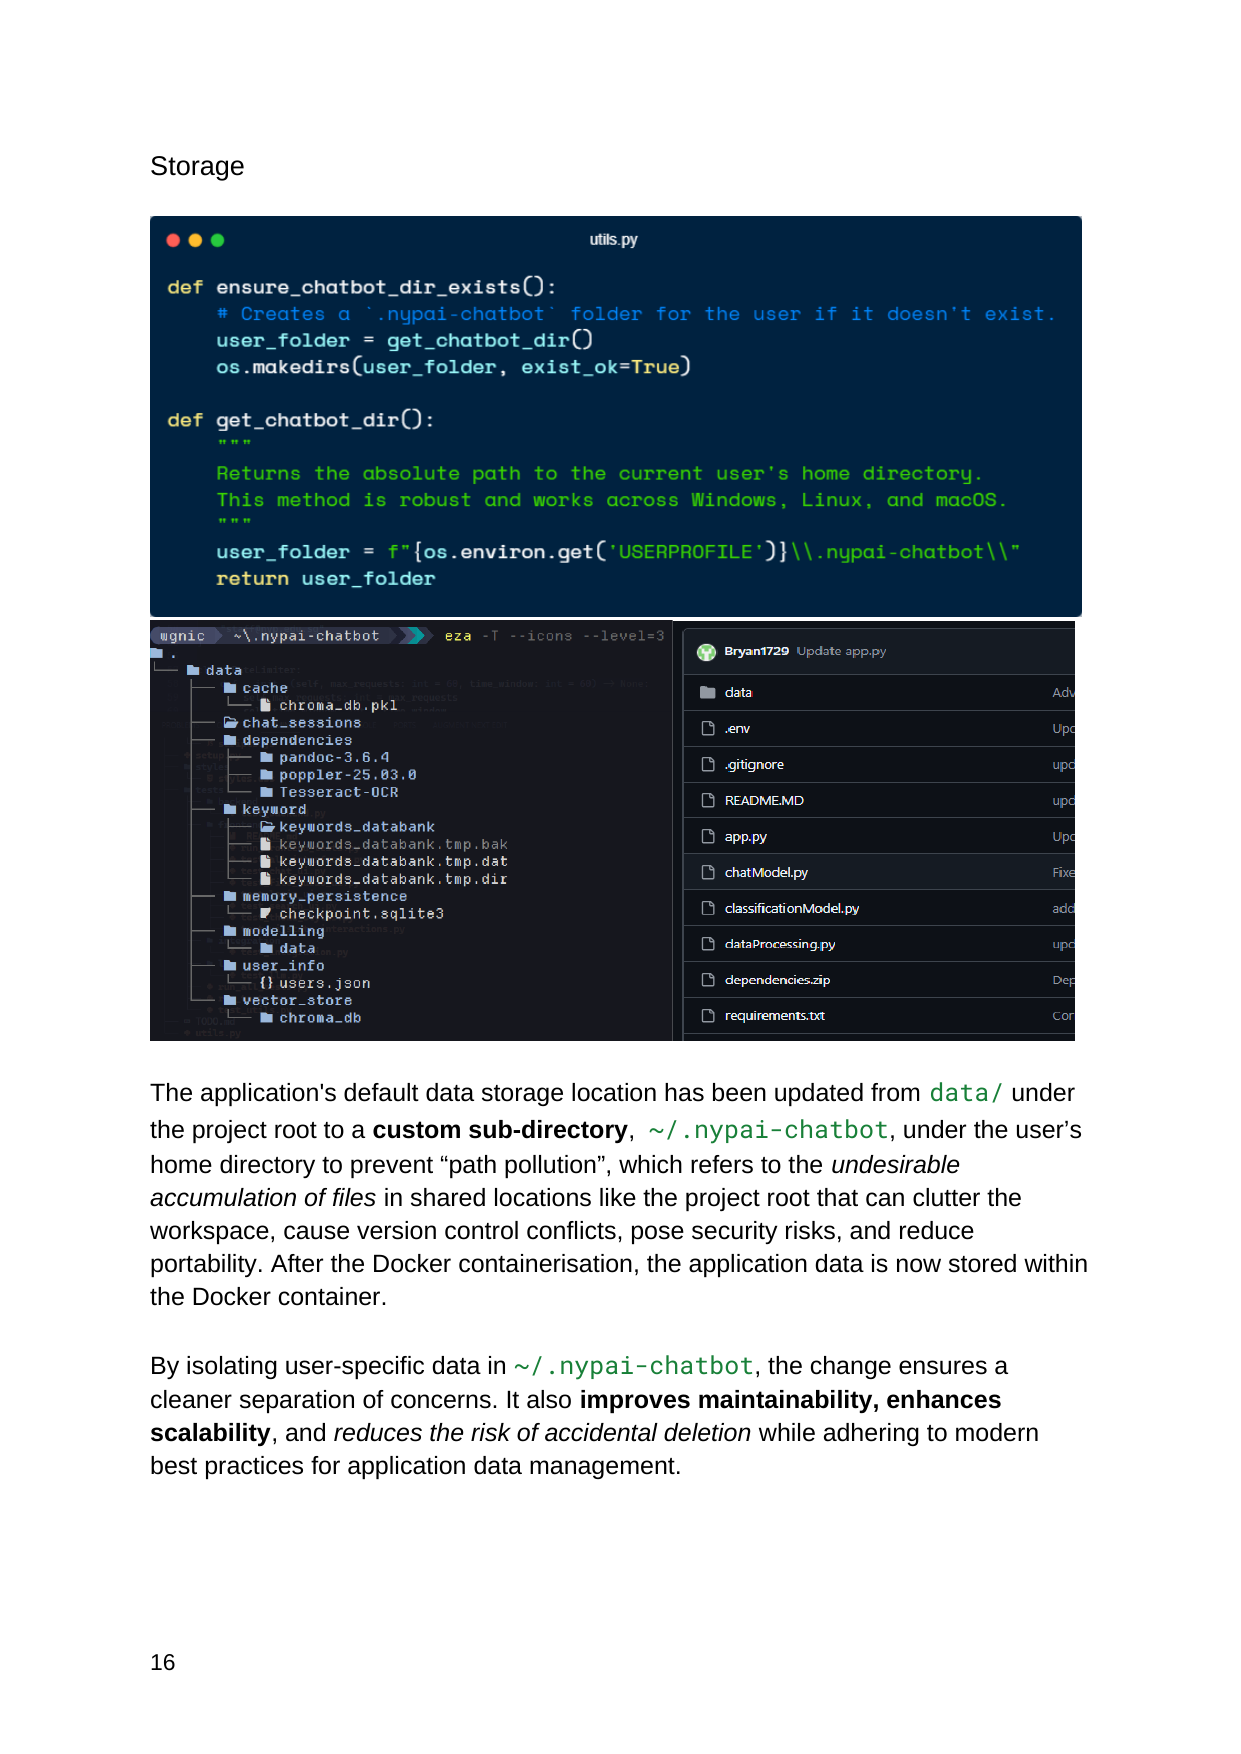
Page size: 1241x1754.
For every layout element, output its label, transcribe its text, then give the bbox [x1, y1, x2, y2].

text By isolating user-specific data in ~/.nypai-chatbot, the change ensures a cleaner separation of concerns. It also improves maintainability, enhances scalability, and reduces the risk of accidental deletion while adhering to modern best practices for application data management. [150, 1348, 1090, 1480]
picture [150, 216, 1082, 617]
picture [150, 620, 1075, 1041]
subtitle Storage [150, 150, 1090, 181]
text The application's default data storage location has been updated from data/ under the project root to a custom sub-directory, ~/.nypai-chatbot, under the user’s home directory to prevent “path pollution”, which refers to the undesirable accumulation of files in shared locations like the project root that can clutter the workspace, cause version control conflicts, pose security risks, and reduce portability. After the Docker containerisation, the application data is now stored within the Docker container. [150, 1075, 1090, 1311]
